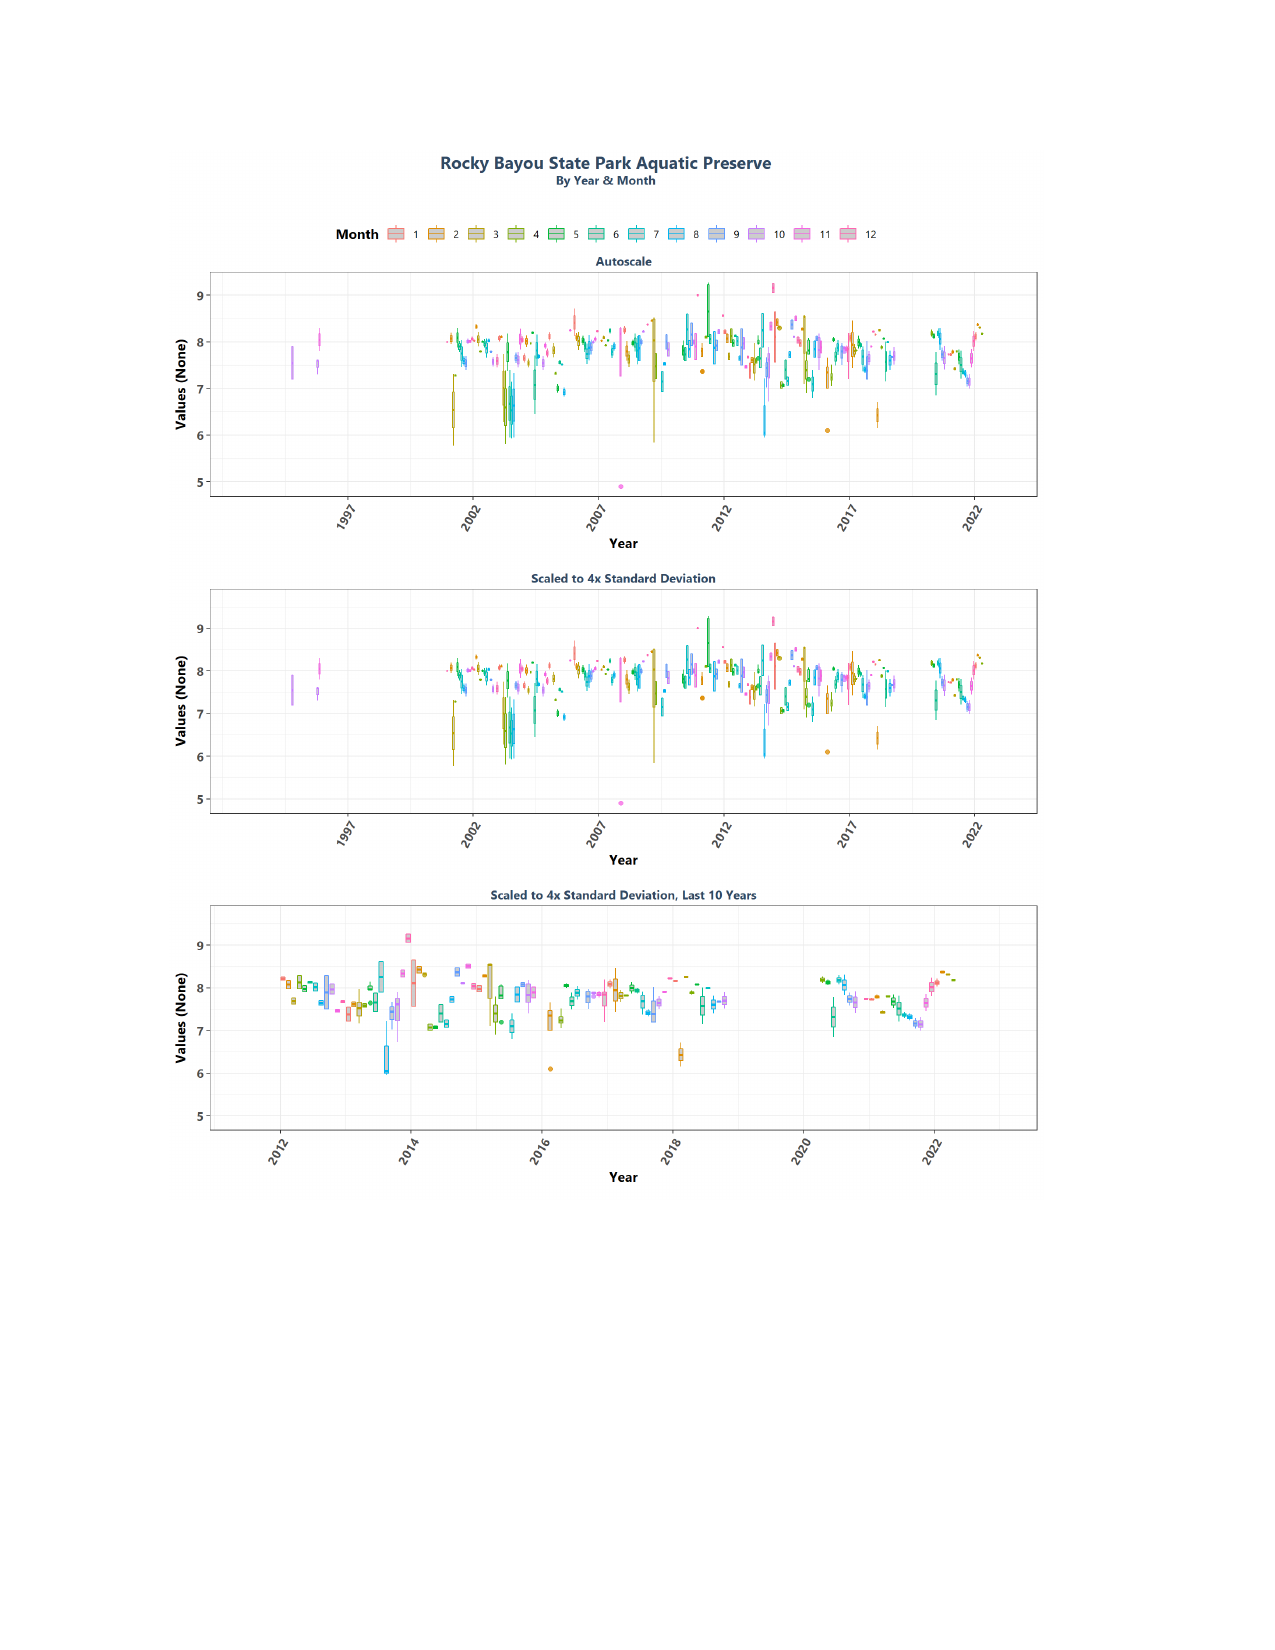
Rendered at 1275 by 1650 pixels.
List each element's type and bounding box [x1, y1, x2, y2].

picture [168, 150, 1044, 1200]
